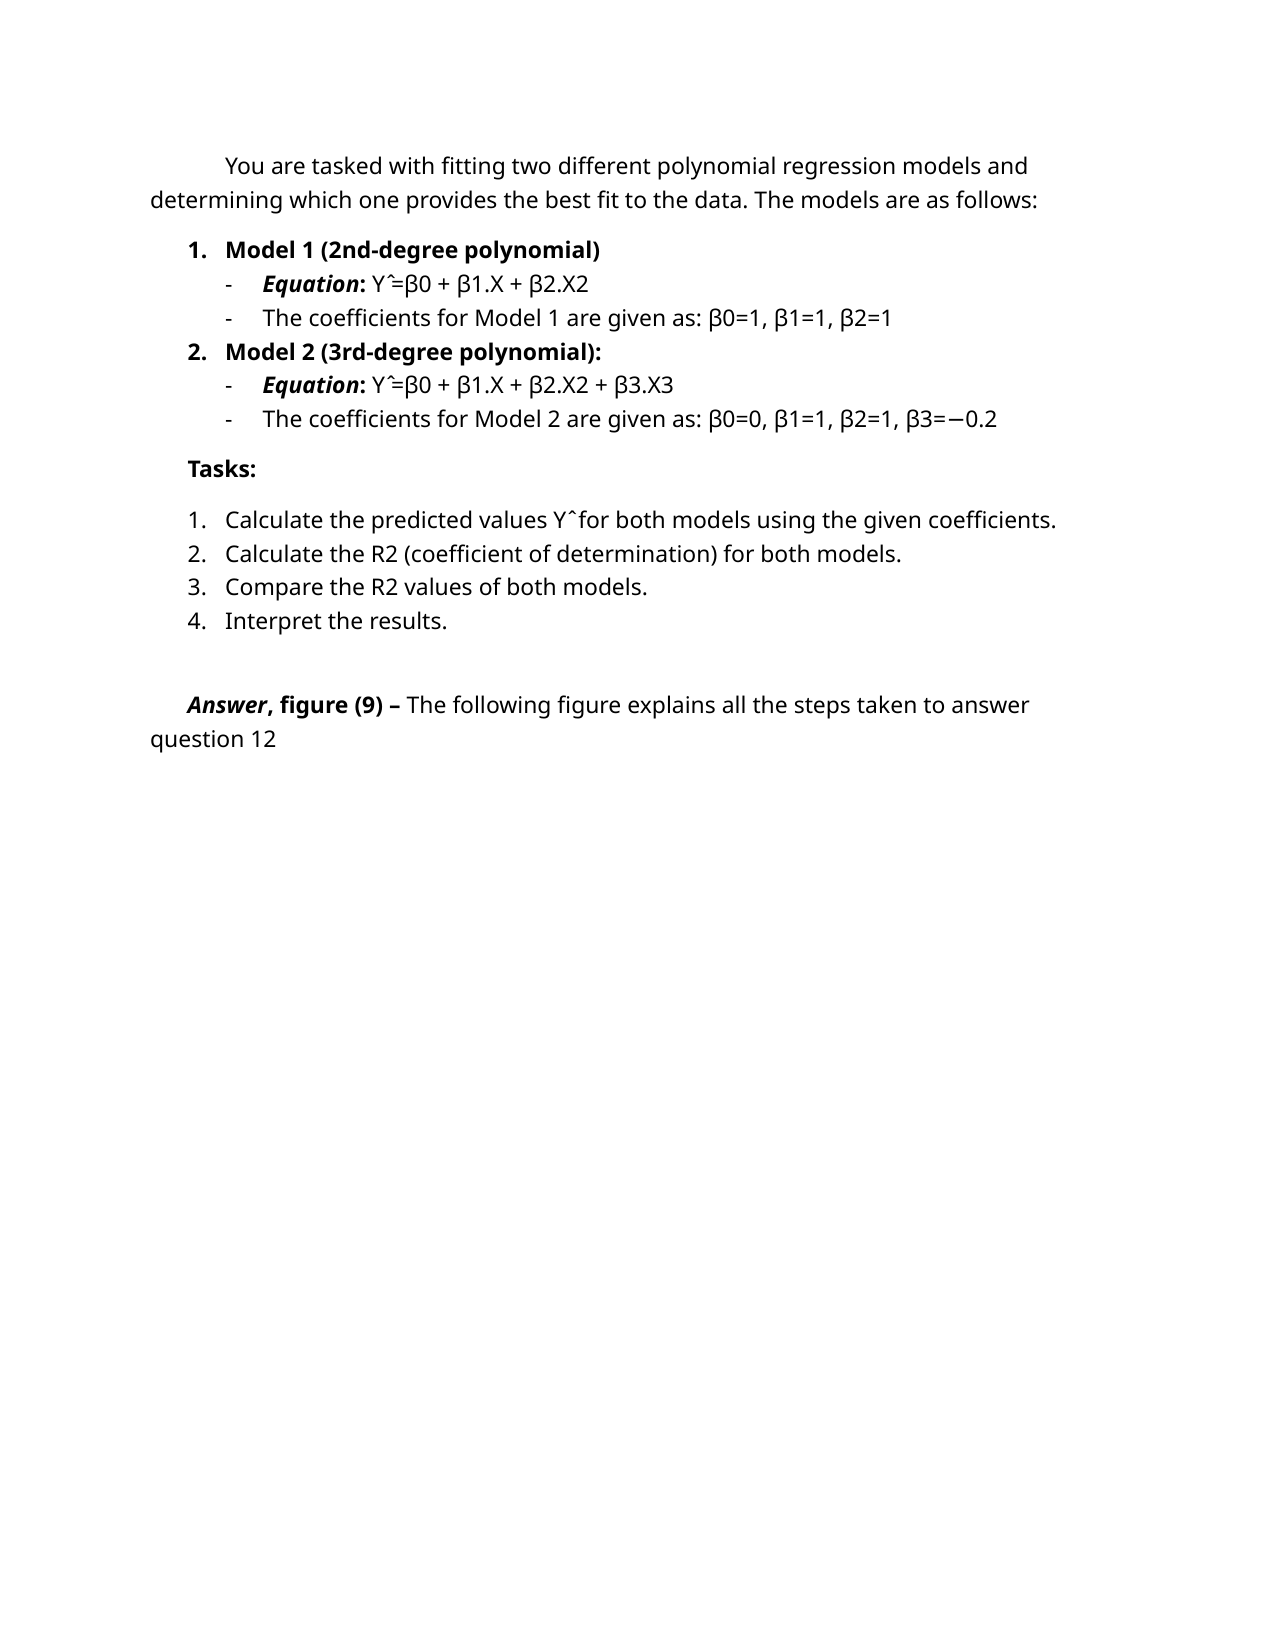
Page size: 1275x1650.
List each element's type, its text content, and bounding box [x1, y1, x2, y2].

list Equation: Y ̂=β0 + β1.X + β2.X2 [225, 268, 1125, 299]
text Answer, figure (9) – The following figure explains all the steps taken to answer question 12 [150, 689, 1125, 754]
list Calculate the predicted values Y ̂ for both models using the given coefficients. [187, 504, 1125, 535]
list Equation: Y ̂=β0 + β1.X + β2.X2 + β3.X3 [225, 369, 1125, 400]
list Interpret the results. [187, 605, 1125, 636]
list The coefficients for Model 1 are given as: β0=1, β1=1, β2=1 [225, 302, 1125, 333]
list Calculate the R2 (coefficient of determination) for both models. [187, 537, 1125, 569]
text You are tasked with fitting two different polynomial regression models and determining which one provides the best fit to the data. The models are as follows: [150, 150, 1125, 215]
list The coefficients for Model 2 are given as: β0=0, β1=1, β2=1, β3=−0.2 [225, 403, 1125, 434]
list Compare the R2 values of both models. [187, 571, 1125, 602]
list Model 2 (3rd-degree polynomial): [187, 335, 1125, 367]
list Model 1 (2nd-degree polynomial) [187, 234, 1125, 265]
text Tasks: [150, 453, 1125, 484]
